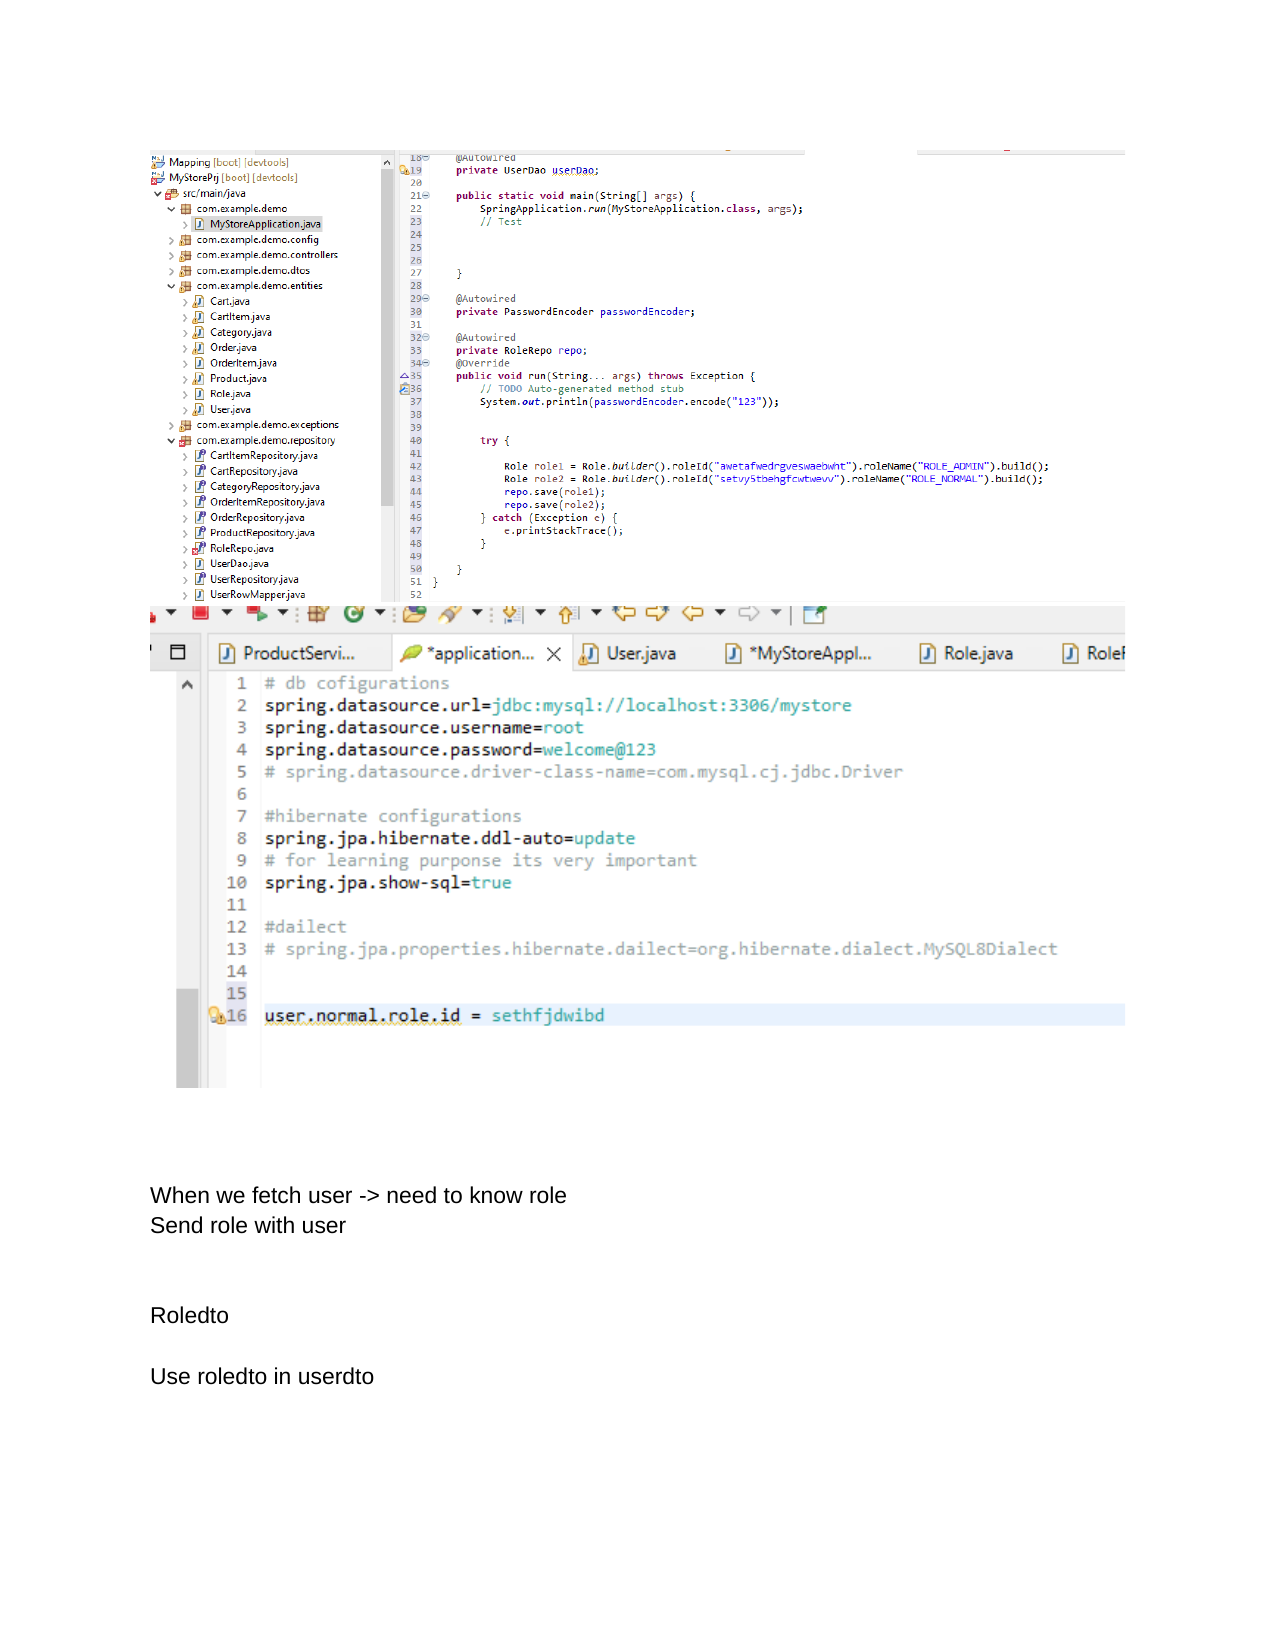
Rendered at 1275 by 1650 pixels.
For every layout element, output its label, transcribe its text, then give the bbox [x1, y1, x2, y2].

picture [150, 150, 1125, 602]
picture [150, 606, 1125, 1088]
text Send role with user [150, 1212, 1125, 1238]
text When we fetch user -> need to know role [150, 1182, 1125, 1208]
text Roledto [150, 1302, 1125, 1329]
text Use roledto in userdto [150, 1363, 1125, 1389]
